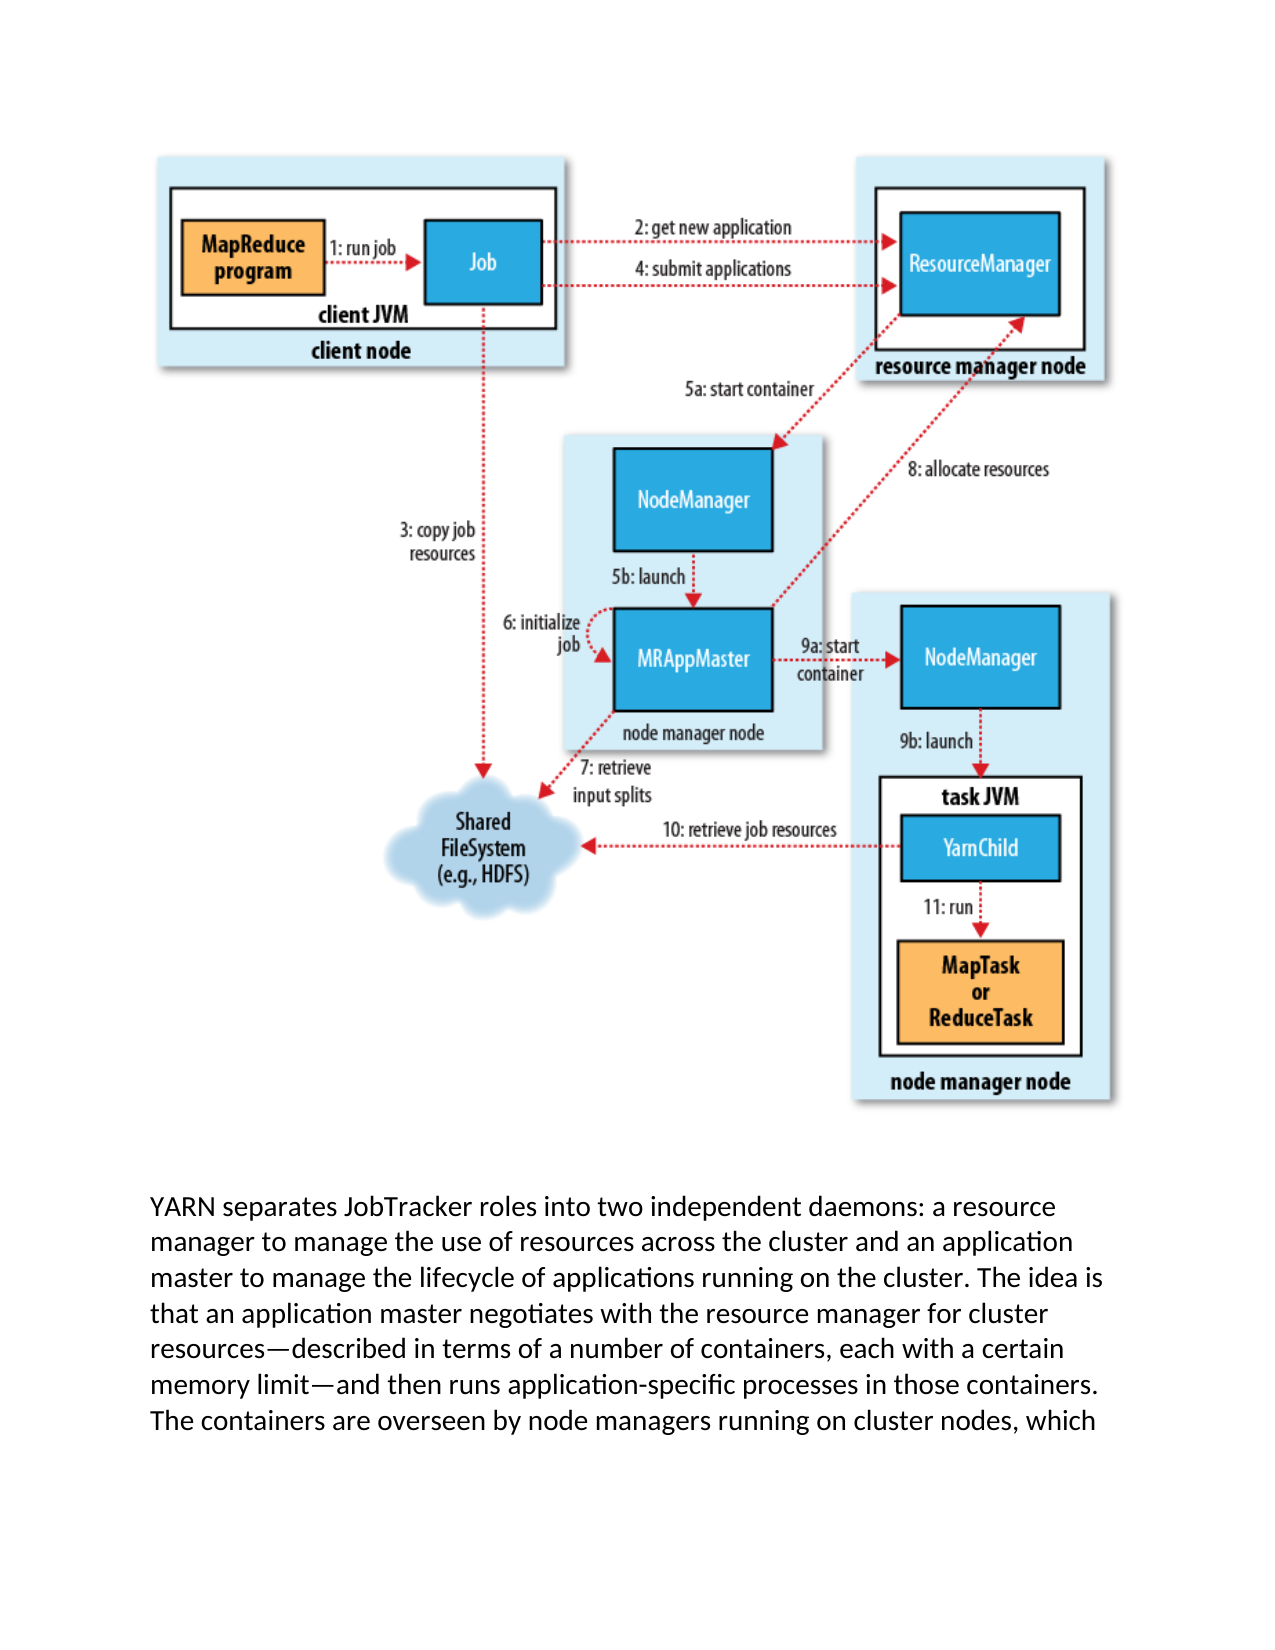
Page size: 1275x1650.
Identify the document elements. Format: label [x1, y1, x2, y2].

text [150, 1188, 1125, 1437]
